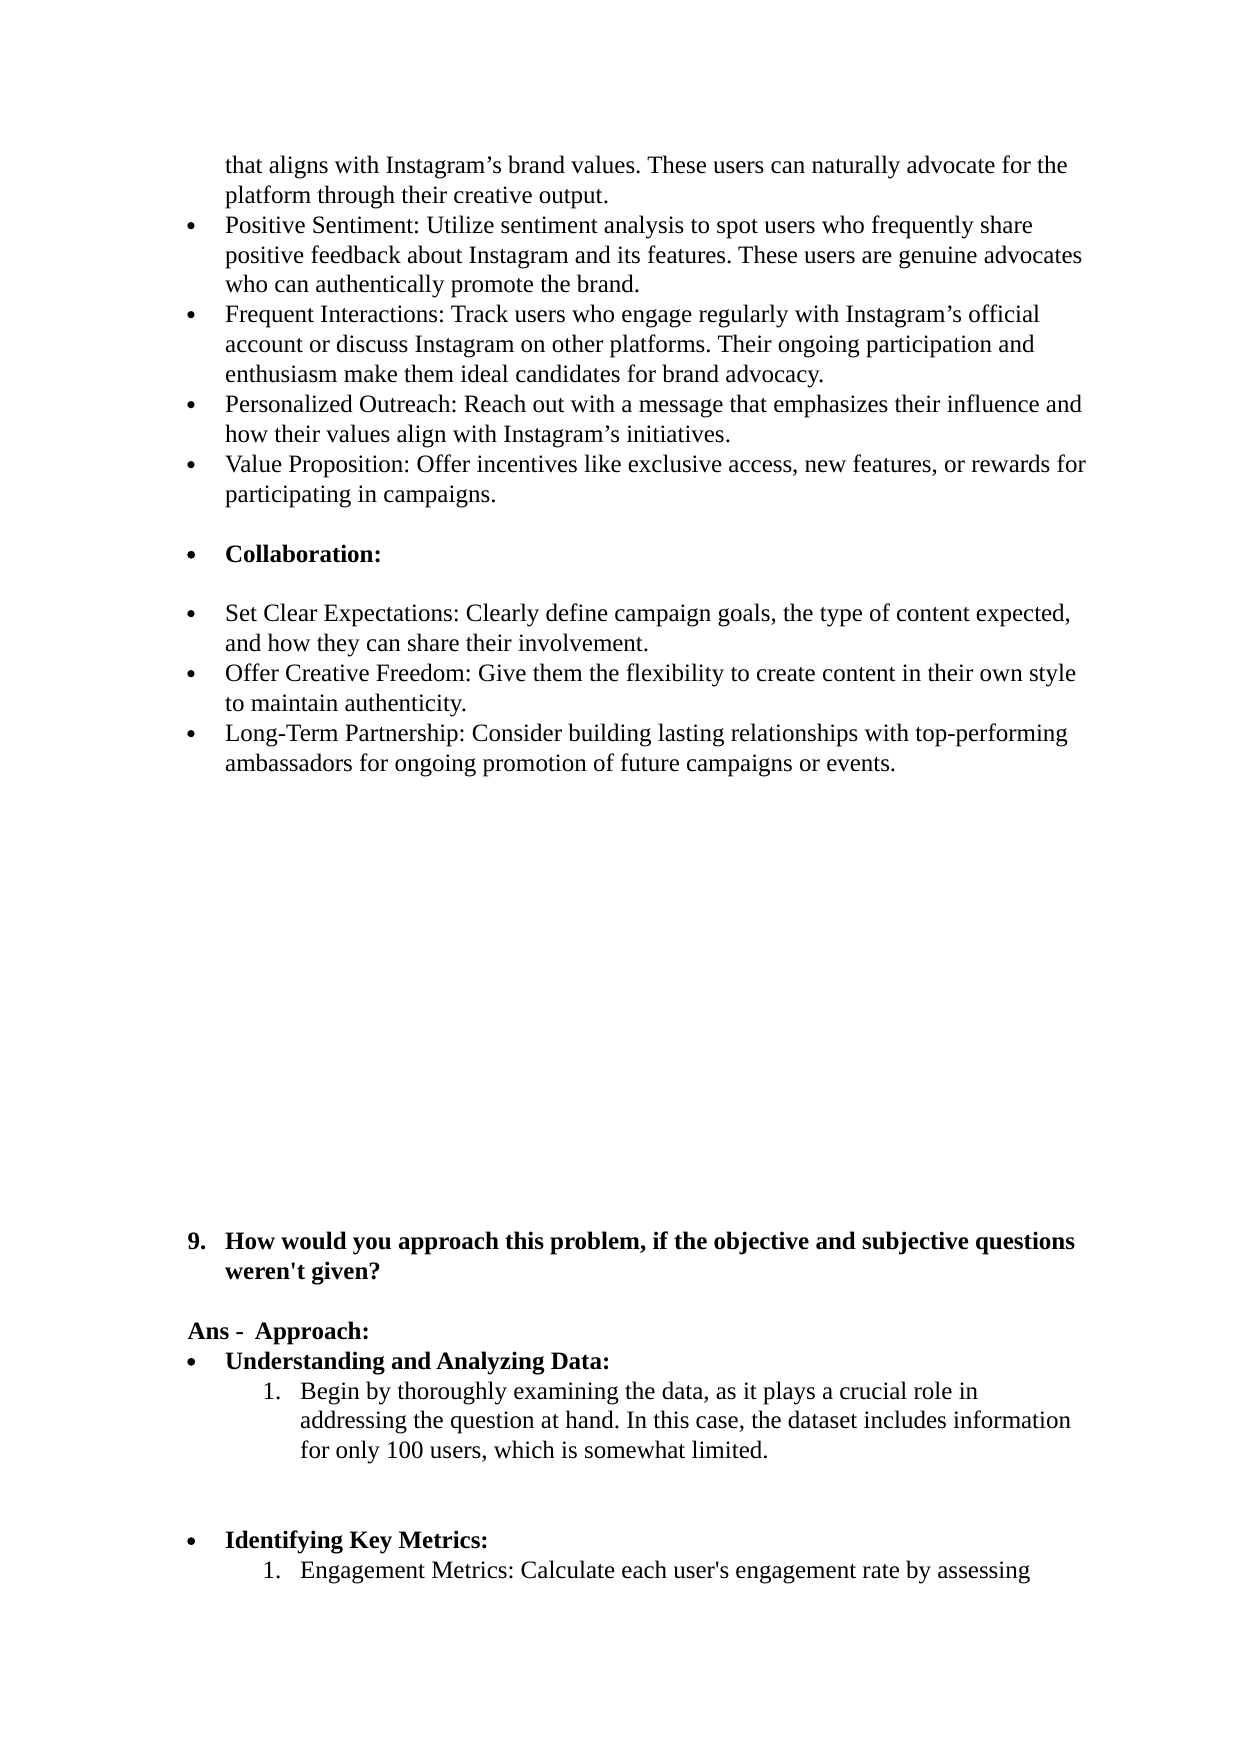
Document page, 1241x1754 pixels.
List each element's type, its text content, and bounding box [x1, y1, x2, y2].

list Frequent Interactions: Track users who engage regularly with Instagram’s official account or discuss Instagram on other platforms. Their ongoing participation and enthusiasm make them ideal candidates for brand advocacy. [187, 299, 1090, 388]
text Ans - Approach: [187, 1316, 1090, 1345]
list Positive Sentiment: Utilize sentiment analysis to spot users who frequently share positive feedback about Instagram and its features. These users are genuine advocates who can authentically promote the brand. [187, 210, 1090, 298]
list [187, 150, 1090, 209]
list Offer Creative Freedom: Give them the flexibility to create content in their own style to maintain authenticity. [187, 658, 1090, 717]
list Begin by thoroughly examining the data, as it plays a crucial role in addressing the question at hand. In this case, the dataset includes information for only 100 users, which is somewhat limited. [262, 1376, 1090, 1464]
list How would you approach this problem, if the objective and subjective questions weren't given? [187, 1226, 1090, 1285]
list Collaboration: [187, 539, 1090, 567]
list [262, 1555, 1090, 1584]
list Identifying Key Metrics: [187, 1525, 1090, 1554]
list Set Clear Expectations: Clearly define campaign goals, the type of content expected, and how they can share their involvement. [187, 598, 1090, 657]
list Personalized Outreach: Reach out with a message that emphasizes their influence and how their values align with Instagram’s initiatives. [187, 389, 1090, 448]
list Long-Term Partnership: Consider building lasting relationships with top-performing ambassadors for ongoing promotion of future campaigns or events. [187, 718, 1090, 777]
list Understanding and Analyzing Data: [187, 1346, 1090, 1374]
list Value Proposition: Offer incentives like exclusive access, new features, or rewards for participating in campaigns. [187, 449, 1090, 508]
